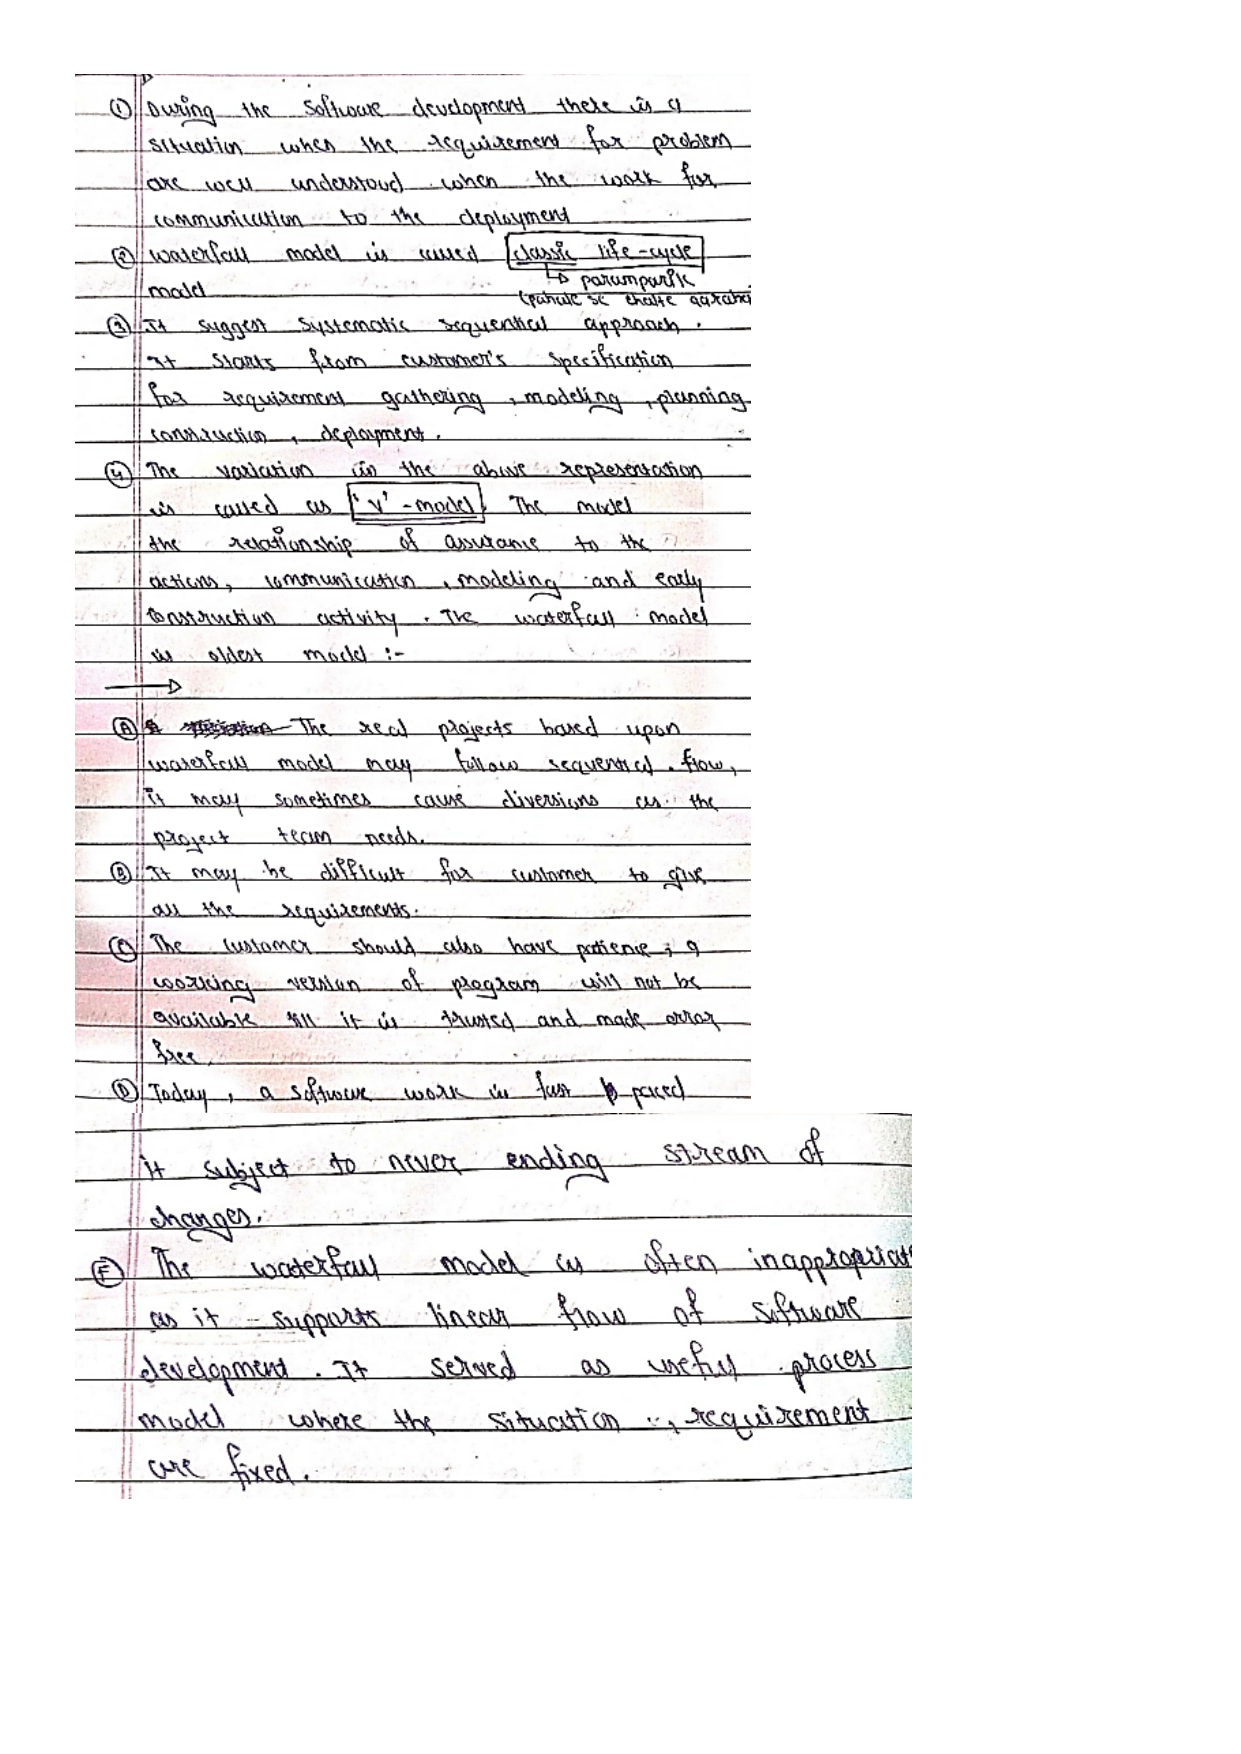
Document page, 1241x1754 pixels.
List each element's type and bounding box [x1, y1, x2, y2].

picture [75, 74, 912, 1499]
